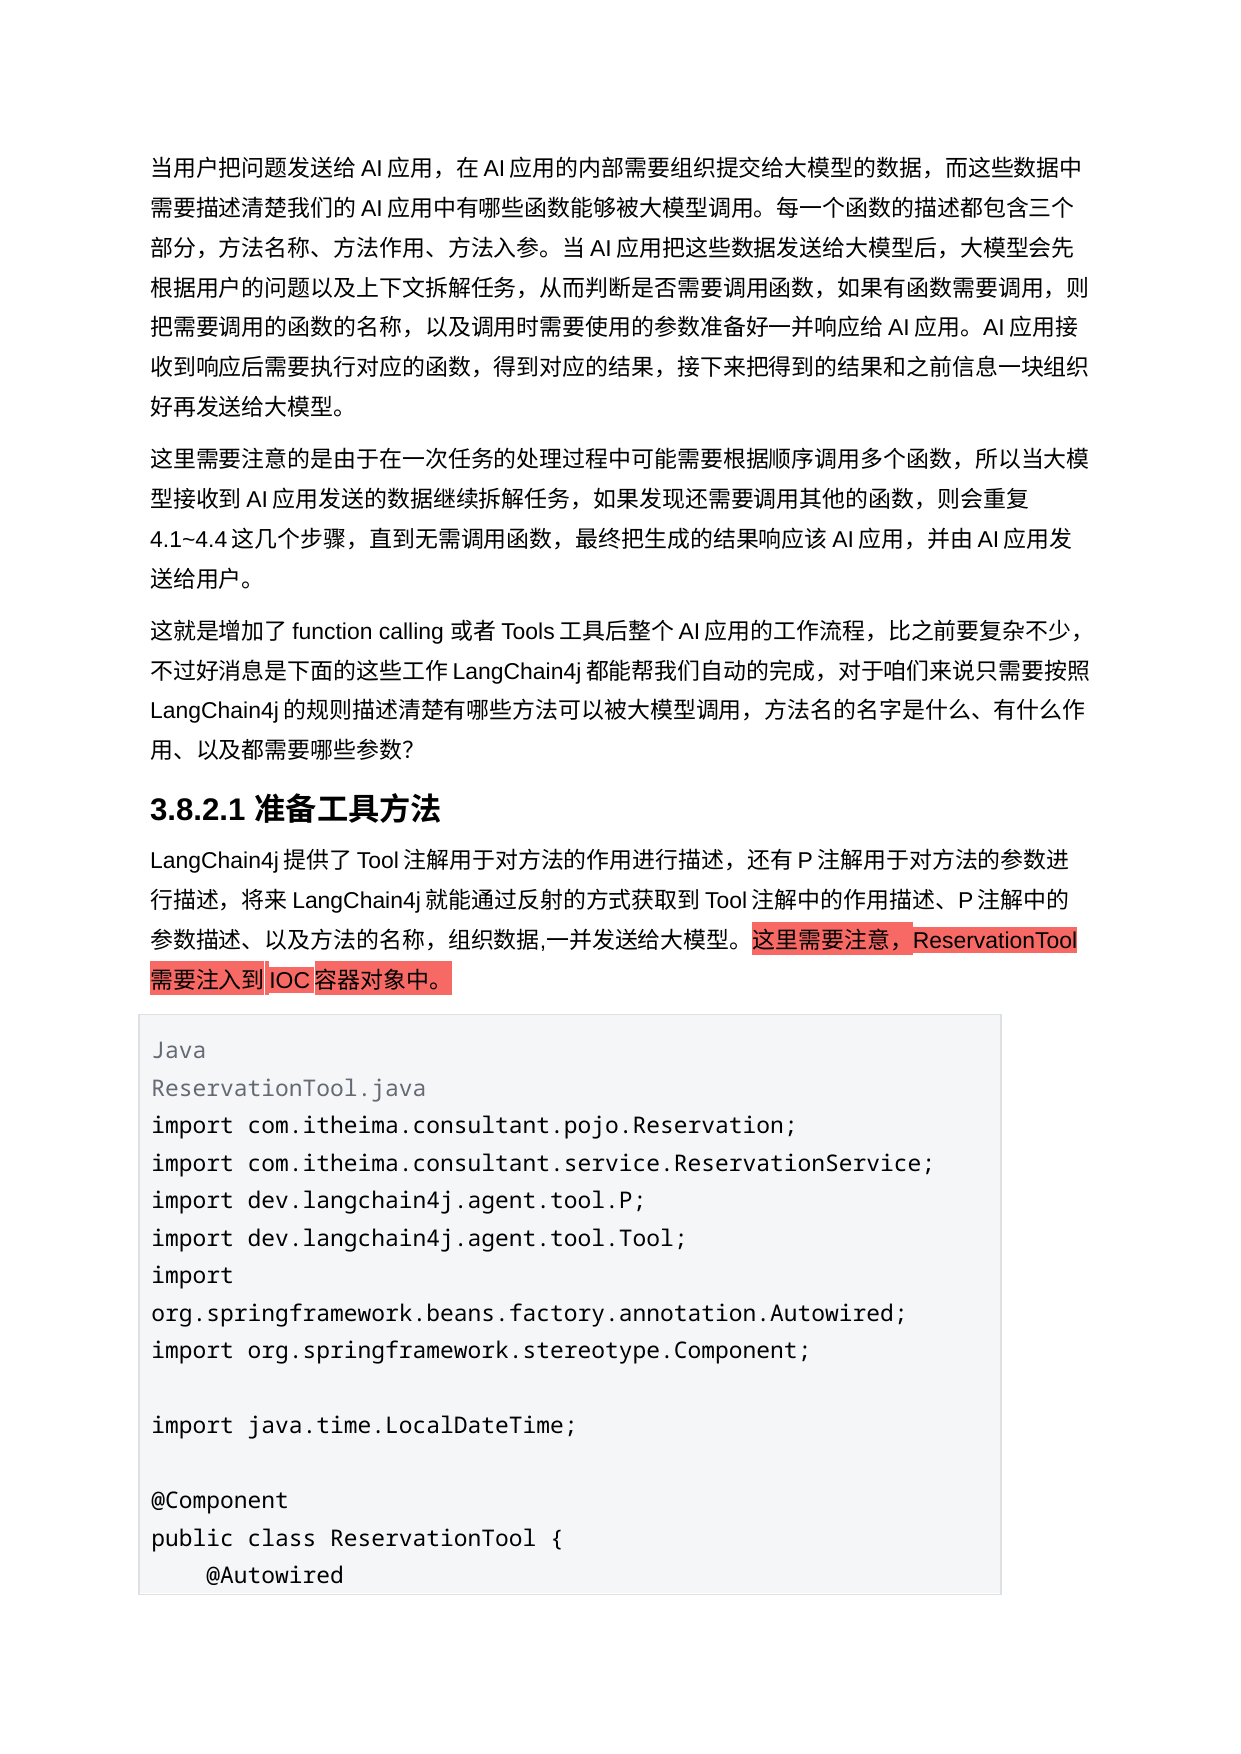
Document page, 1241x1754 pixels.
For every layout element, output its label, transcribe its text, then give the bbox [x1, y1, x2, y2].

text LangChain4j提供了Tool注解用于对方法的作用进行描述，还有P注解用于对方法的参数进行描述，将来LangChain4j就能通过反射的方式获取到Tool注解中的作用描述、P注解中的参数描述、以及方法的名称，组织数据,一并发送给大模型。这里需要注意，ReservationTool需要注入到IOC容器对象中。 [150, 842, 1090, 995]
text 当用户把问题发送给AI应用，在AI应用的内部需要组织提交给大模型的数据，而这些数据中需要描述清楚我们的AI应用中有哪些函数能够被大模型调用。每一个函数的描述都包含三个部分，方法名称、方法作用、方法入参。当AI应用把这些数据发送给大模型后，大模型会先根据用户的问题以及上下文拆解任务，从而判断是否需要调用函数，如果有函数需要调用，则把需要调用的函数的名称，以及调用时需要使用的参数准备好一并响应给AI应用。AI应用接收到响应后需要执行对应的函数，得到对应的结果，接下来把得到的结果和之前信息一块组织好再发送给大模型。 [150, 150, 1090, 422]
text 这就是增加了function calling 或者 Tools工具后整个AI应用的工作流程，比之前要复杂不少，不过好消息是下面的这些工作LangChain4j都能帮我们自动的完成，对于咱们来说只需要按照LangChain4j的规则描述清楚有哪些方法可以被大模型调用，方法名的名字是什么、有什么作用、以及都需要哪些参数？ [150, 613, 1090, 765]
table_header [140, 1015, 1000, 1593]
text 这里需要注意的是由于在一次任务的处理过程中可能需要根据顺序调用多个函数，所以当大模型接收到AI应用发送的数据继续拆解任务，如果发现还需要调用其他的函数，则会重复4.1~4.4这几个步骤，直到无需调用函数，最终把生成的结果响应该AI应用，并由AI应用发送给用户。 [150, 441, 1090, 594]
